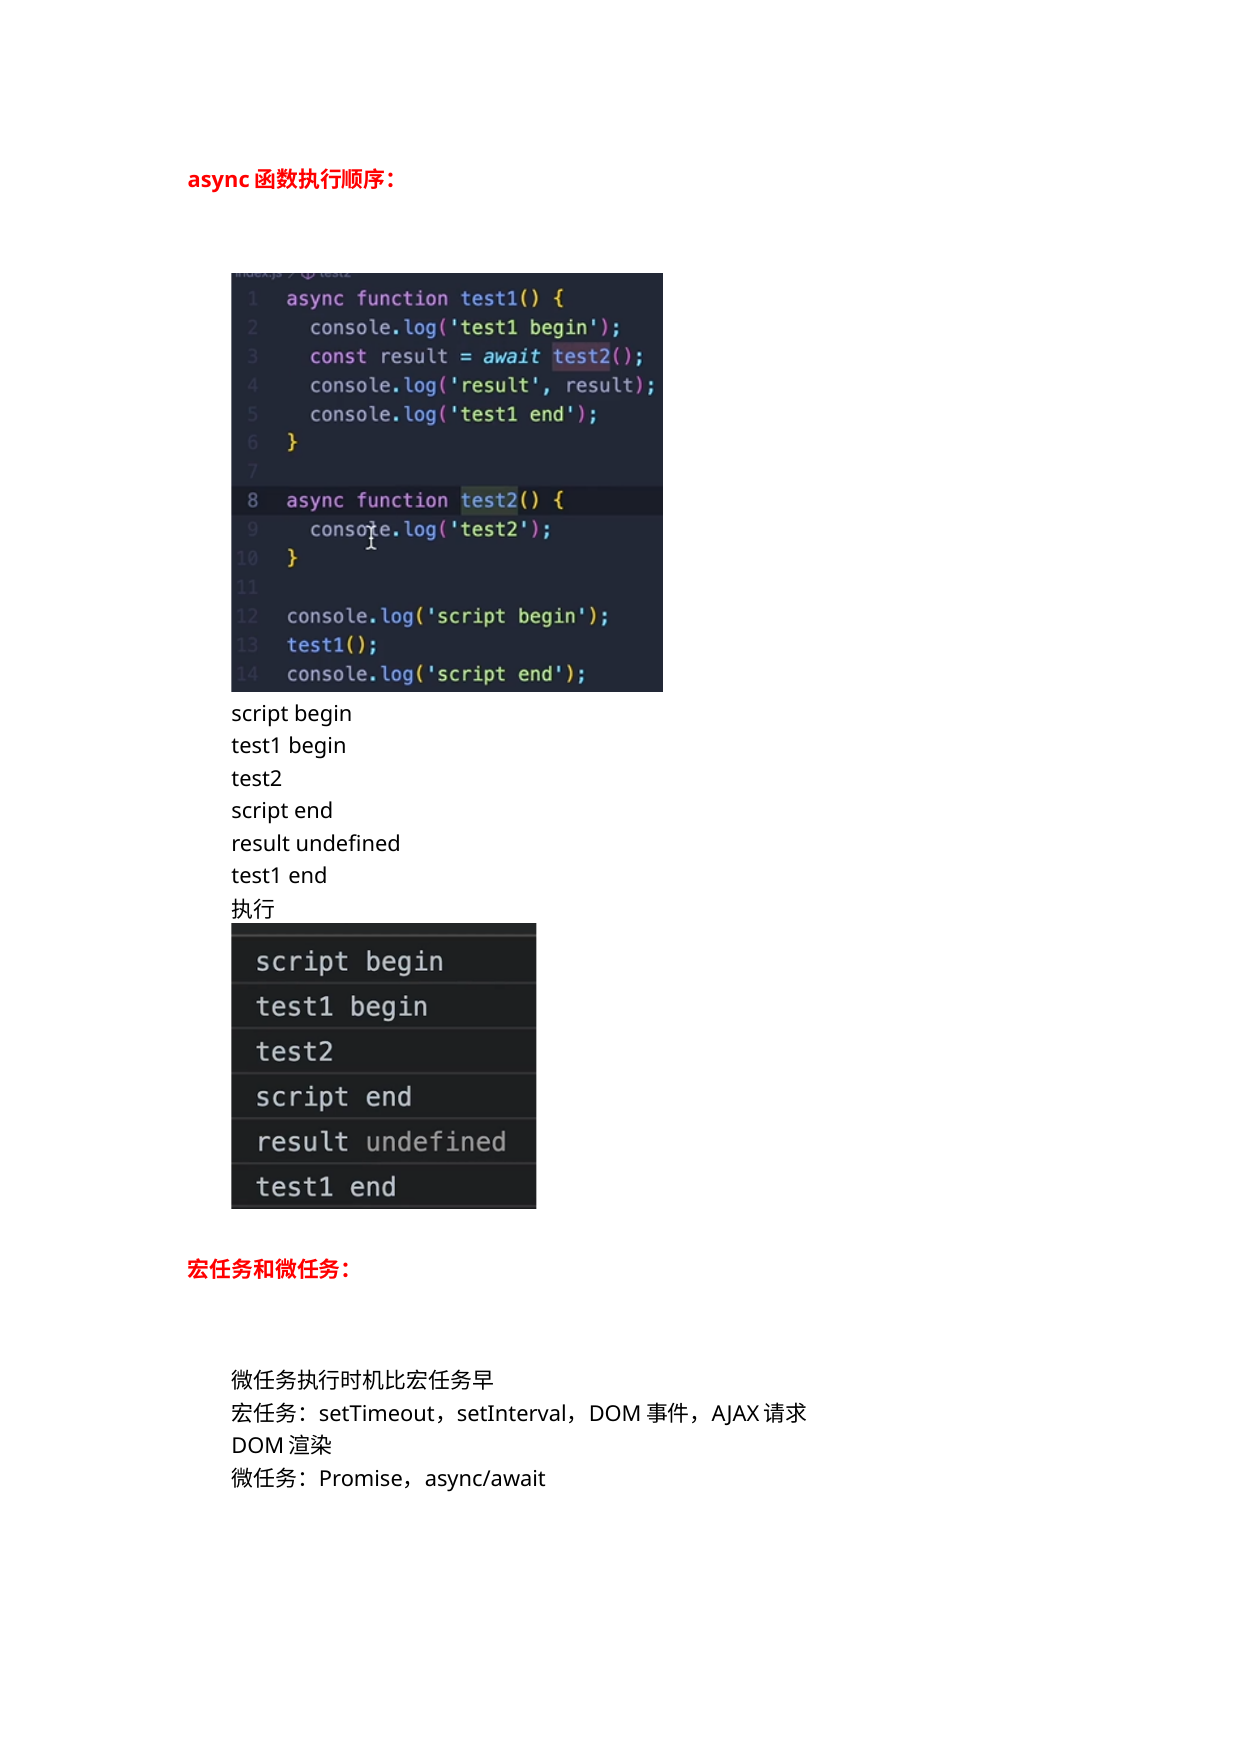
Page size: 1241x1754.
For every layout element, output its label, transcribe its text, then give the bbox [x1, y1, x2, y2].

text 微任务：Promise，async/await [231, 1461, 1053, 1493]
text test2 [231, 761, 1053, 794]
text 执行 [231, 891, 1053, 924]
subtitle async函数执行顺序： [187, 162, 1053, 194]
text test1 begin [231, 729, 1053, 761]
text script begin [231, 696, 1053, 729]
text script end [231, 794, 1053, 826]
subtitle 宏任务和微任务： [187, 1252, 1053, 1284]
text 微任务执行时机比宏任务早 [231, 1363, 1053, 1396]
picture [231, 273, 663, 692]
picture [231, 923, 537, 1209]
text DOM渲染 [231, 1428, 1053, 1461]
text test1 end [231, 859, 1053, 891]
text 宏任务：setTimeout，setInterval，DOM事件，AJAX请求 [231, 1396, 1053, 1428]
text result undefined [231, 826, 1053, 859]
